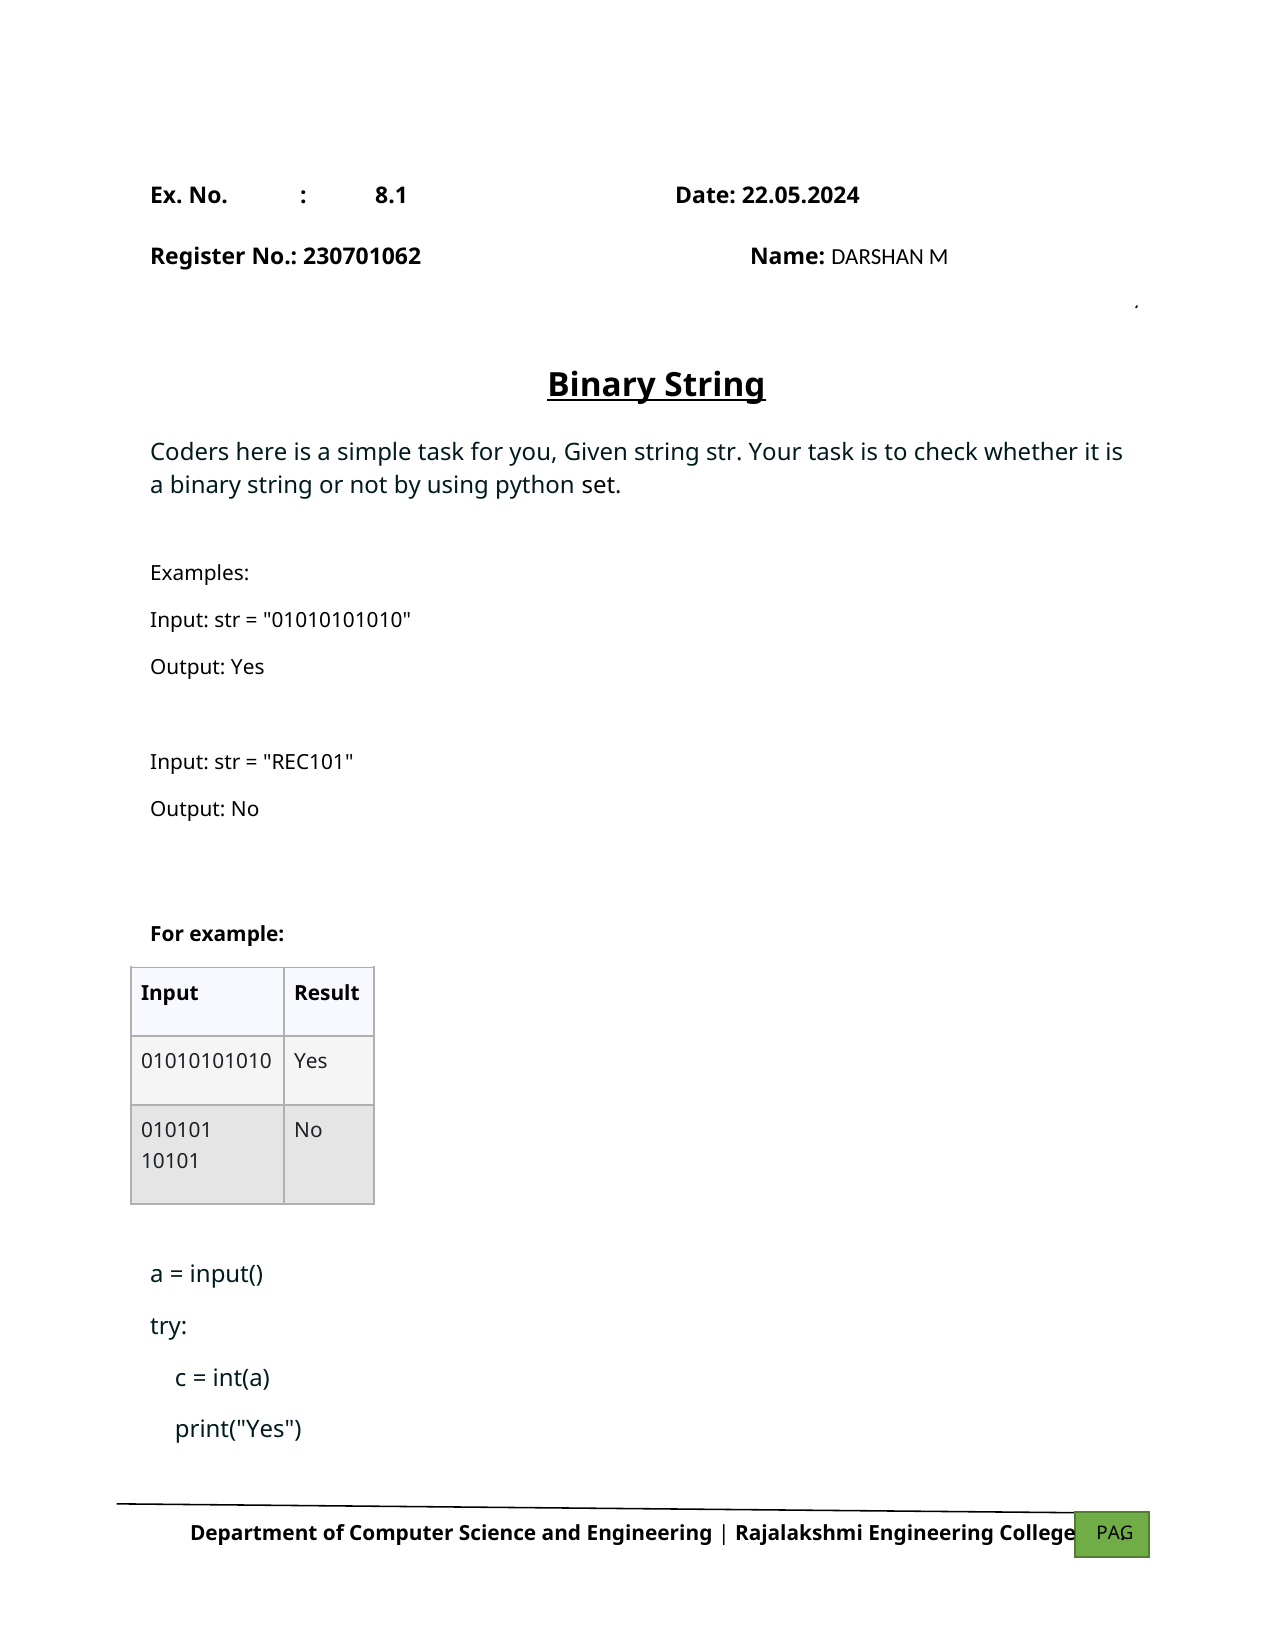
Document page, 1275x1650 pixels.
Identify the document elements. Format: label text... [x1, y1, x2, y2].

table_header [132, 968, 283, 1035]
text Ex. No. : 8.1 Date: 22.05.2024 [150, 179, 1125, 210]
text Input: str = "01010101010" [150, 605, 1125, 633]
text c = int(a) [150, 1360, 1125, 1393]
text Register No.: 230701062 Name: DARSHAN M [150, 239, 1125, 271]
text Output: Yes [150, 652, 1125, 681]
text Input: str = "REC101" [150, 747, 1125, 775]
text Coders here is a simple task for you, Given string str. Your task is to check whether it is a binary string or not by using python set. [150, 435, 1125, 500]
text Examples: [150, 558, 1125, 586]
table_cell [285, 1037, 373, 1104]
text a = input() [150, 1257, 1125, 1289]
text print("Yes") [150, 1412, 1125, 1445]
text Binary String [187, 360, 1125, 406]
text For example: [150, 919, 1125, 947]
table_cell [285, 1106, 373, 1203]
text try: [150, 1308, 1125, 1341]
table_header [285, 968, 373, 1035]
text Output: No [150, 794, 1125, 823]
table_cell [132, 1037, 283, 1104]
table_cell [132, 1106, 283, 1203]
